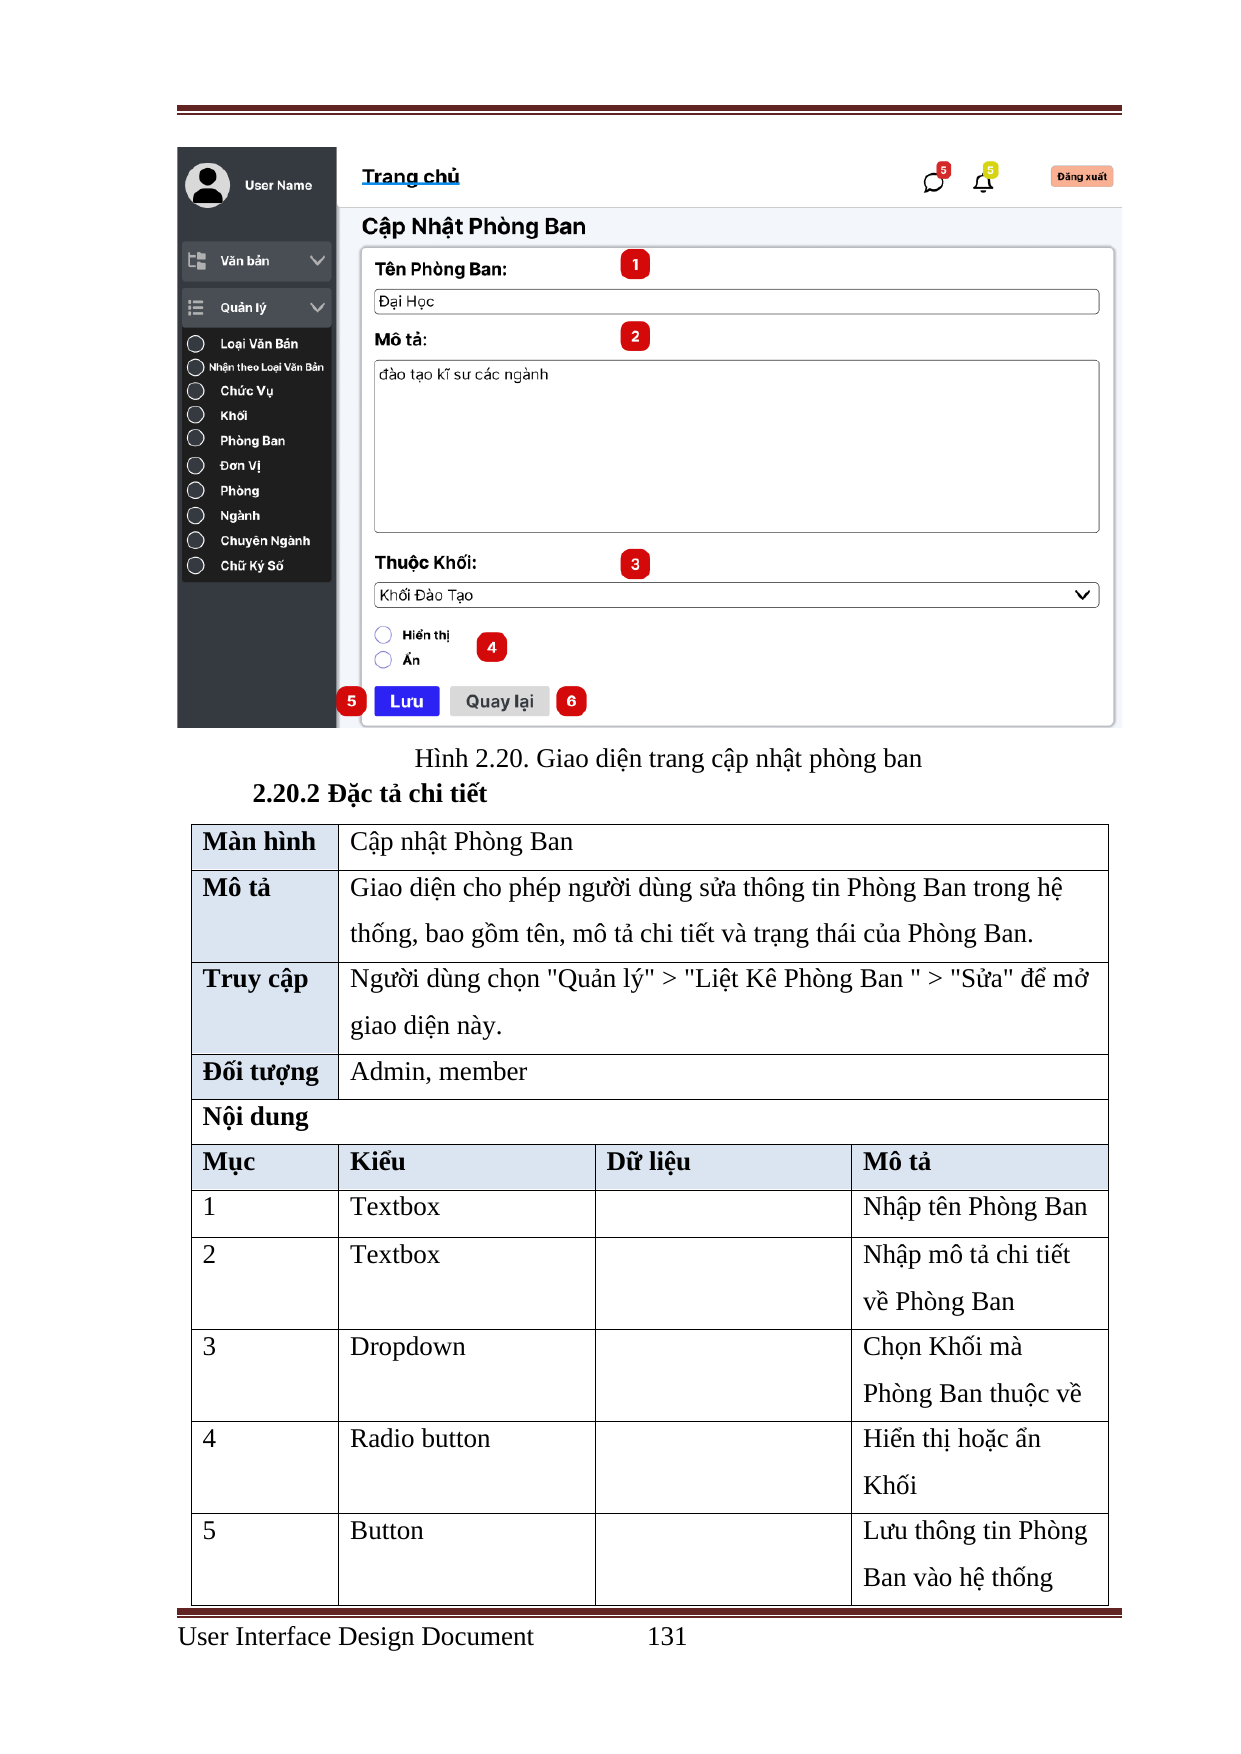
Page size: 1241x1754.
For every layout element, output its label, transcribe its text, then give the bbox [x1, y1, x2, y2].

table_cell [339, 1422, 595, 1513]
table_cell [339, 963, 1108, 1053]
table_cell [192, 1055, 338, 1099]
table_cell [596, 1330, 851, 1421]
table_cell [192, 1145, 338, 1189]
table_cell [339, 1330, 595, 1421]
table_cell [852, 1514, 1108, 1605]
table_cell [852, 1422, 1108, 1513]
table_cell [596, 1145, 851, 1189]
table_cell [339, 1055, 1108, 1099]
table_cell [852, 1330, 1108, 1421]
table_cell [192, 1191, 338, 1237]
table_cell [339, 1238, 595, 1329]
list Hình 2.20. Giao diện trang cập nhật phòng ban [215, 742, 1122, 773]
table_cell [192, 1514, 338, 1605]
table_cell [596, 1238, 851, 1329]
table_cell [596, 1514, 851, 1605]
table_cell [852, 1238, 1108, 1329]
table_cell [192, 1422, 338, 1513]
picture [177, 147, 1123, 728]
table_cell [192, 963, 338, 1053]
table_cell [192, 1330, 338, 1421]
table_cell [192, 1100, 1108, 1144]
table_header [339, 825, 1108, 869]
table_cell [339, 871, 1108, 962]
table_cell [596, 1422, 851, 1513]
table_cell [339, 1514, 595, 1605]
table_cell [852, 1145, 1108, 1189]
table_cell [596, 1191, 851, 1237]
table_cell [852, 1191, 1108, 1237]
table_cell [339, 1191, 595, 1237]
list Đặc tả chi tiết [252, 778, 1122, 809]
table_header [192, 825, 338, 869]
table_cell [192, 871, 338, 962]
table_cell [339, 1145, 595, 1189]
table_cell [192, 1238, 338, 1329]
